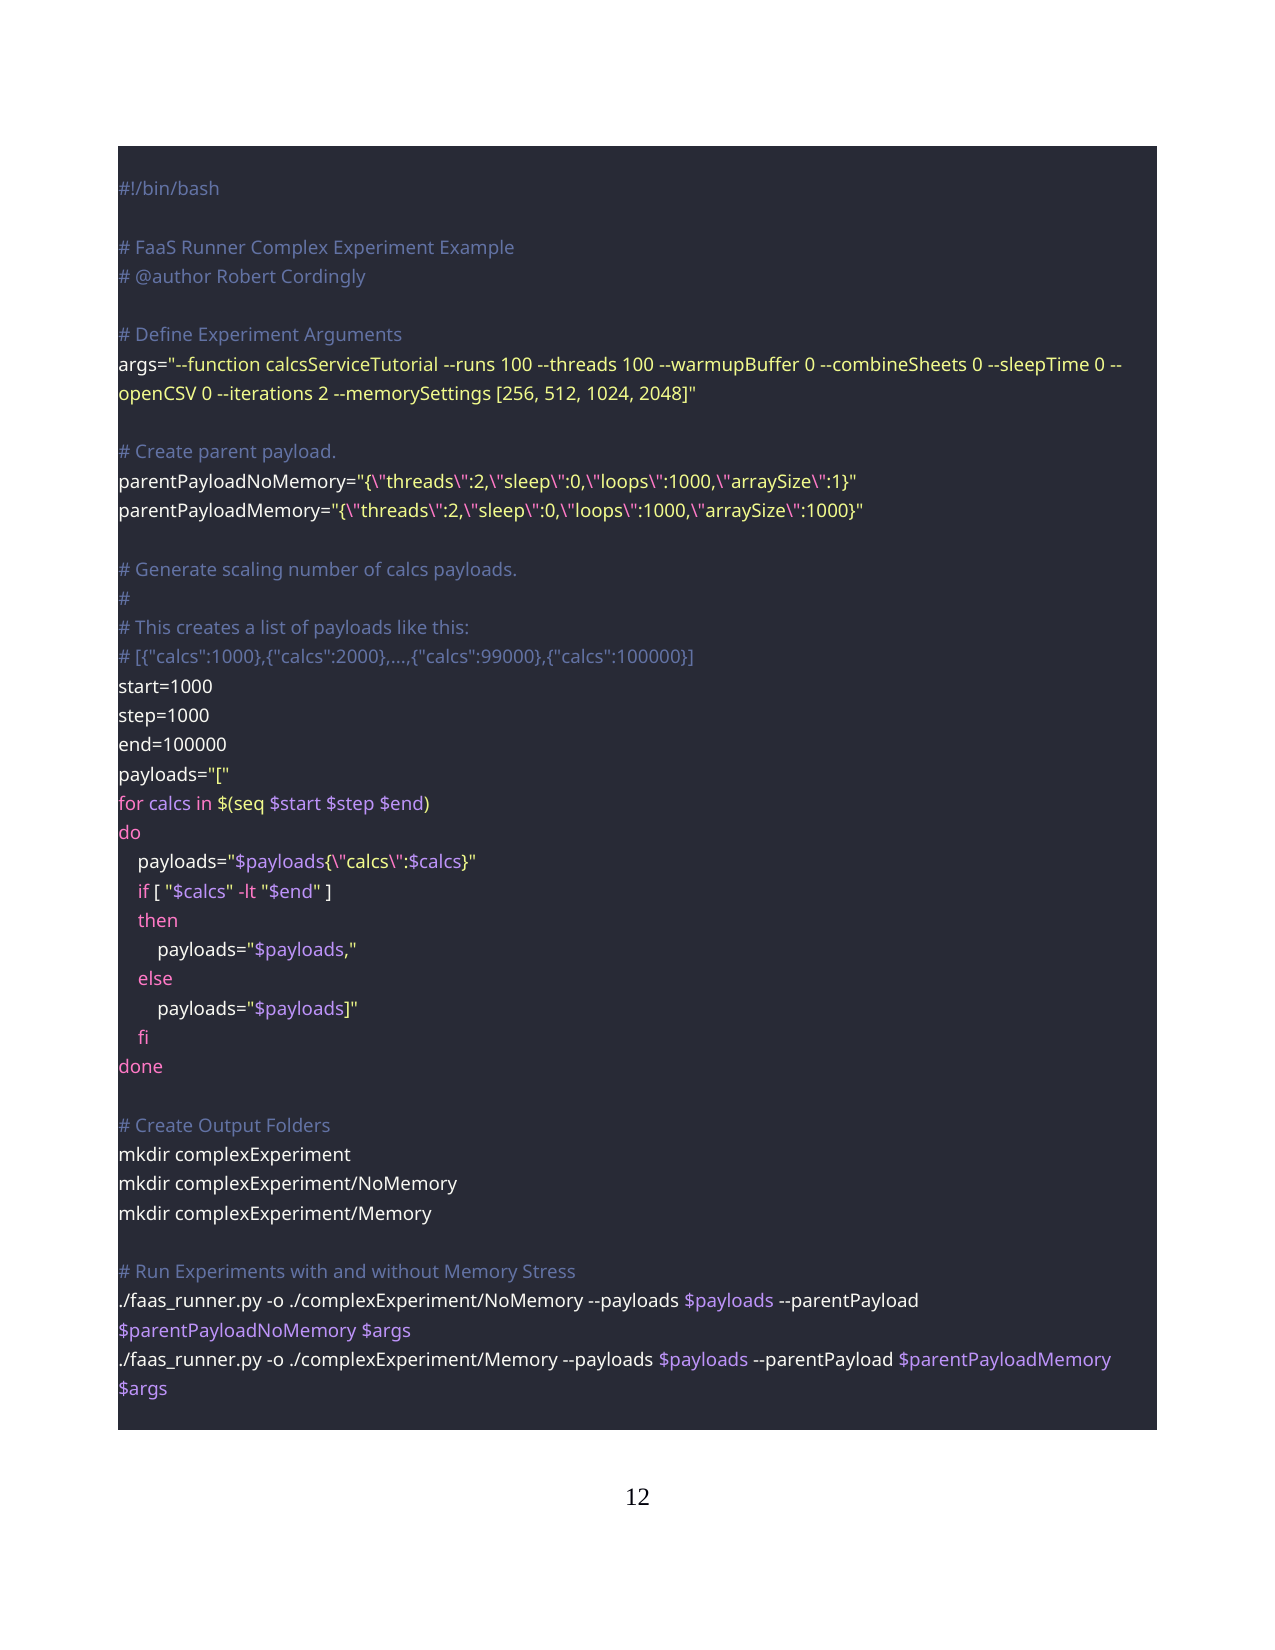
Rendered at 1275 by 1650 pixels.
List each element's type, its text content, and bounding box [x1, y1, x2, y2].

text # Run Experiments with and without Memory Stress [118, 1258, 1157, 1284]
text mkdir complexExperiment/Memory [118, 1200, 1157, 1225]
text payloads="$payloads," [118, 936, 1157, 962]
text payloads="[" [118, 761, 1157, 786]
text mkdir complexExperiment [118, 1141, 1157, 1167]
text else [118, 966, 1157, 991]
text # Generate scaling number of calcs payloads. [118, 556, 1157, 581]
text # Create Output Folders [118, 1112, 1157, 1138]
text # [{"calcs":1000},{"calcs":2000},...,{"calcs":99000},{"calcs":100000}] [118, 644, 1157, 669]
text mkdir complexExperiment/NoMemory [118, 1171, 1157, 1196]
text args="--function calcsServiceTutorial --runs 100 --threads 100 --warmupBuffer 0 --combineSheets 0 --sleepTime 0 --openCSV 0 --iterations 2 --memorySettings [256, 512, 1024, 2048]" [118, 351, 1157, 406]
text # Create parent payload. [118, 439, 1157, 464]
text done [118, 1053, 1157, 1079]
text start=1000 [118, 673, 1157, 698]
text payloads="$payloads]" [118, 995, 1157, 1021]
text then [118, 907, 1157, 933]
text end=100000 [118, 732, 1157, 757]
text parentPayloadNoMemory="{\"threads\":2,\"sleep\":0,\"loops\":1000,\"arraySize\":1}" [118, 468, 1157, 494]
text ./faas_runner.py -o ./complexExperiment/Memory --payloads $payloads --parentPayload $parentPayloadMemory $args [118, 1346, 1157, 1401]
text # FaaS Runner Complex Experiment Example [118, 234, 1157, 259]
text for calcs in $(seq $start $step $end) [118, 790, 1157, 816]
text if [ "$calcs" -lt "$end" ] [118, 878, 1157, 903]
text #!/bin/bash [118, 175, 1157, 201]
text ./faas_runner.py -o ./complexExperiment/NoMemory --payloads $payloads --parentPayload $parentPayloadNoMemory $args [118, 1288, 1157, 1342]
text fi [118, 1024, 1157, 1050]
text # Define Experiment Arguments [118, 322, 1157, 347]
text payloads="$payloads{\"calcs\":$calcs}" [118, 849, 1157, 874]
text # [118, 585, 1157, 611]
text # @author Robert Cordingly [118, 263, 1157, 289]
text # This creates a list of payloads like this: [118, 614, 1157, 640]
text parentPayloadMemory="{\"threads\":2,\"sleep\":0,\"loops\":1000,\"arraySize\":1000}" [118, 497, 1157, 523]
text step=1000 [118, 702, 1157, 728]
text do [118, 819, 1157, 845]
